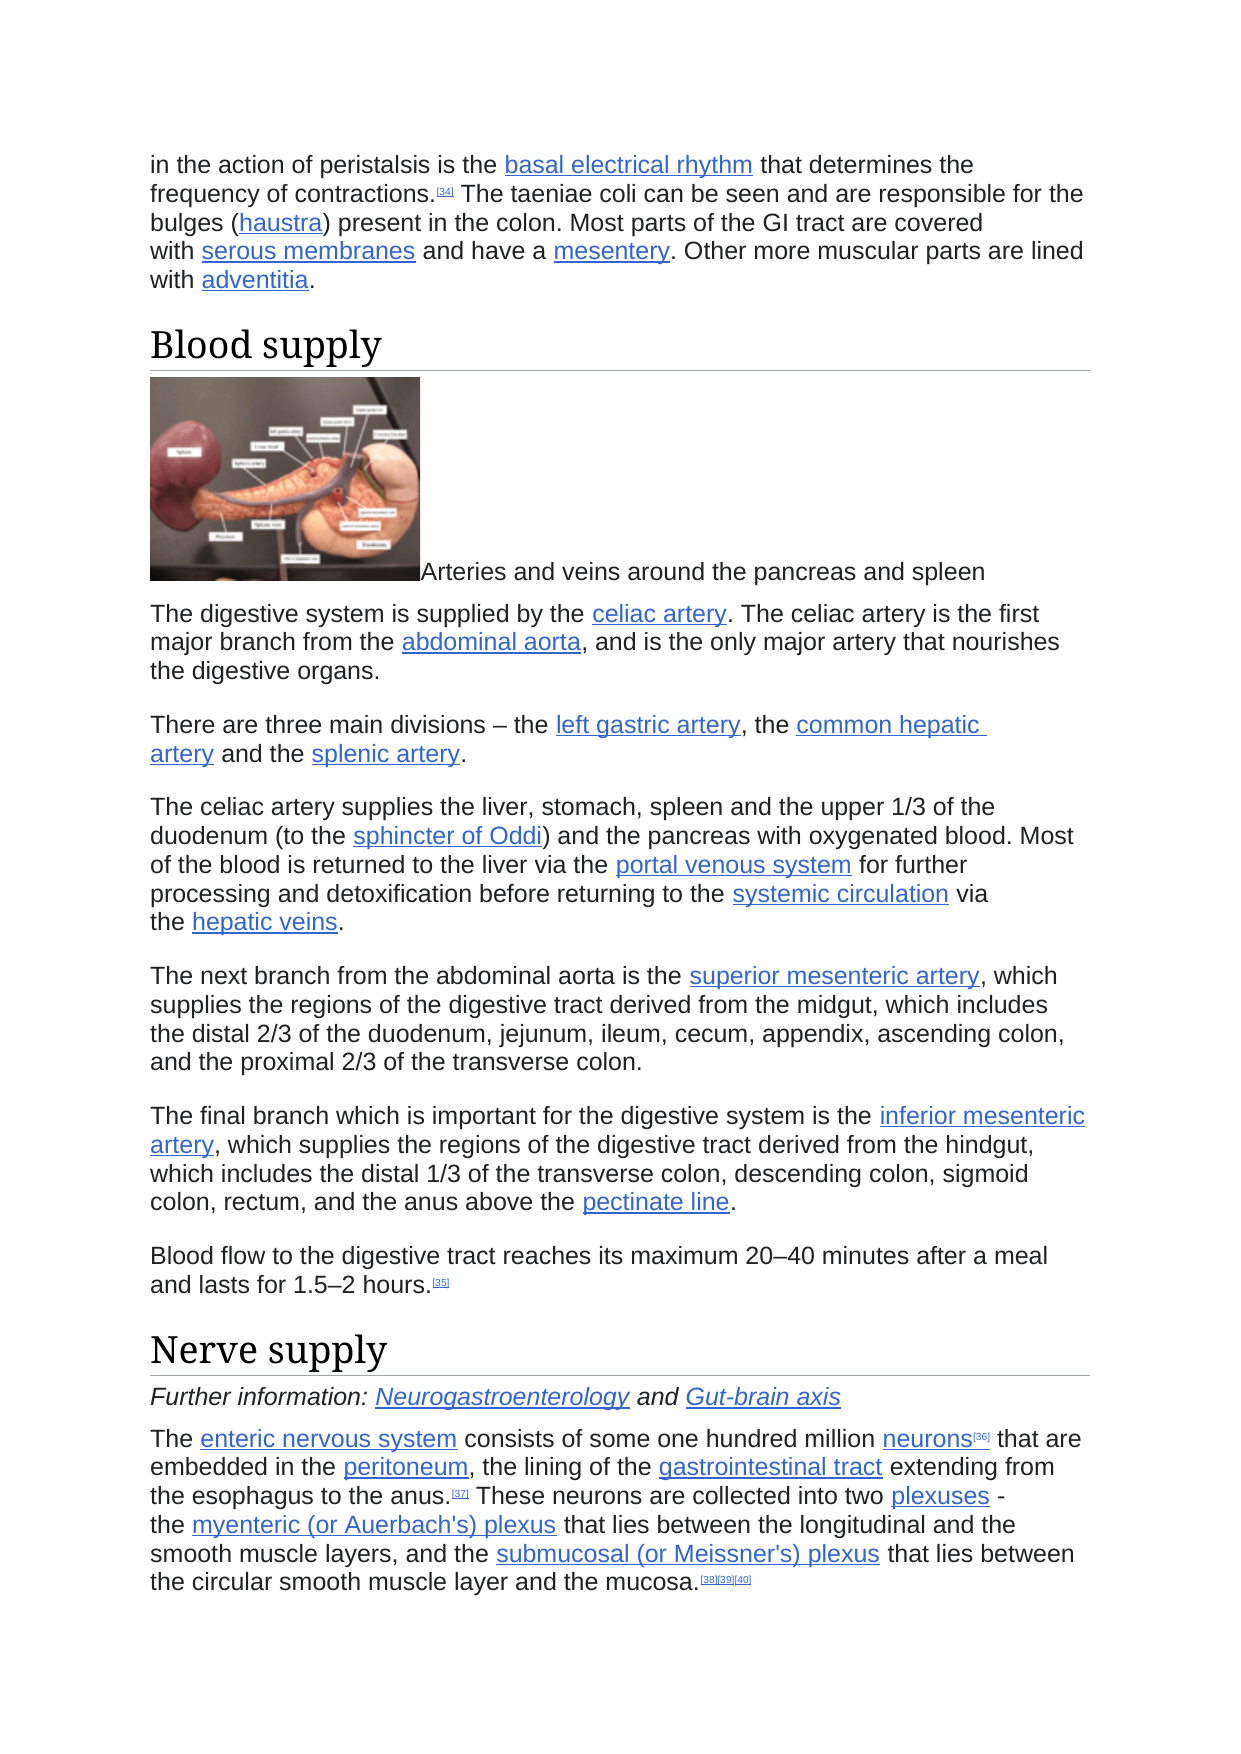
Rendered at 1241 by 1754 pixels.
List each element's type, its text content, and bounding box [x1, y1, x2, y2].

text The next branch from the abdominal aorta is the superior mesenteric artery, which supplies the regions of the digestive tract derived from the midgut, which includes the distal 2/3 of the duodenum, jejunum, ileum, cecum, appendix, ascending colon, and the proximal 2/3 of the transverse colon. [150, 961, 1090, 1076]
text The enteric nervous system consists of some one hundred million neurons[36] that are embedded in the peritoneum, the lining of the gastrointestinal tract extending from the esophagus to the anus.[37] These neurons are collected into two plexuses - the myenteric (or Auerbach's) plexus that lies between the longitudinal and the smooth muscle layers, and the submucosal (or Meissner's) plexus that lies between the circular smooth muscle layer and the mucosa.[38][39][40] [150, 1424, 1090, 1596]
picture [150, 377, 421, 581]
text The final branch which is important for the digestive system is the inferior mesenteric artery, which supplies the regions of the digestive tract derived from the hindgut, which includes the distal 1/3 of the transverse colon, descending colon, sigmoid colon, rectum, and the anus above the pectinate line. [150, 1101, 1090, 1216]
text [150, 150, 1090, 294]
text The celiac artery supplies the liver, stomach, spleen and the upper 1/3 of the duodenum (to the sphincter of Oddi) and the pancreas with oxygenated blood. Most of the blood is returned to the liver via the portal venous system for further processing and detoxification before returning to the systemic circulation via the hepatic veins. [150, 792, 1090, 936]
text Nerve supply [150, 1323, 1090, 1375]
text The digestive system is supplied by the celiac artery. The celiac artery is the first major branch from the abdominal aorta, and is the only major artery that nourishes the digestive organs. [150, 598, 1090, 685]
text Blood flow to the digestive tract reaches its maximum 20–40 minutes after a meal and lasts for 1.5–2 hours.[35] [150, 1241, 1090, 1298]
text Further information: Neurogastroenterology and Gut-brain axis [150, 1382, 1090, 1411]
text Blood supply [150, 319, 1090, 370]
text There are three main divisions – the left gastric artery, the common hepatic artery and the splenic artery. [150, 710, 1090, 767]
